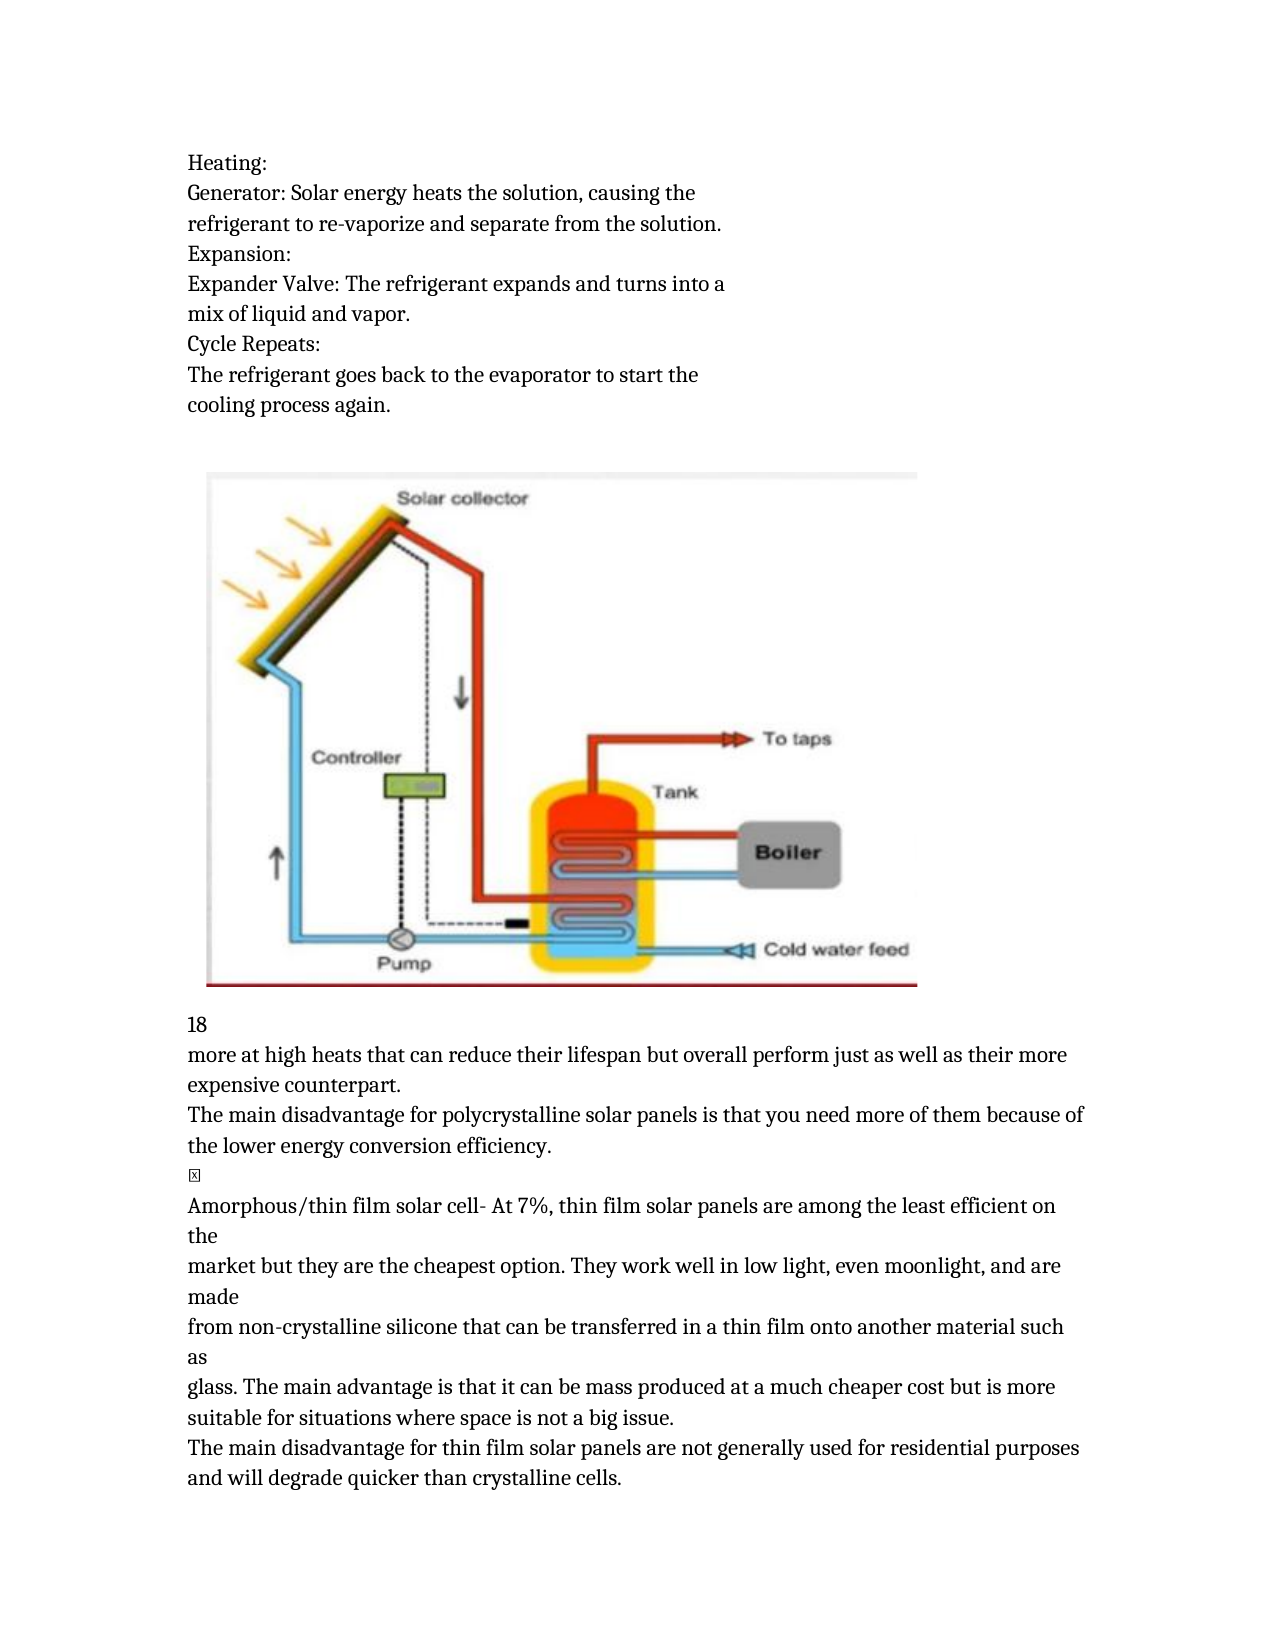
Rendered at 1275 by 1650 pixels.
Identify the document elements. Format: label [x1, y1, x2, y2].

picture [206, 472, 918, 987]
text [187, 1012, 1087, 1491]
text [187, 150, 1087, 448]
